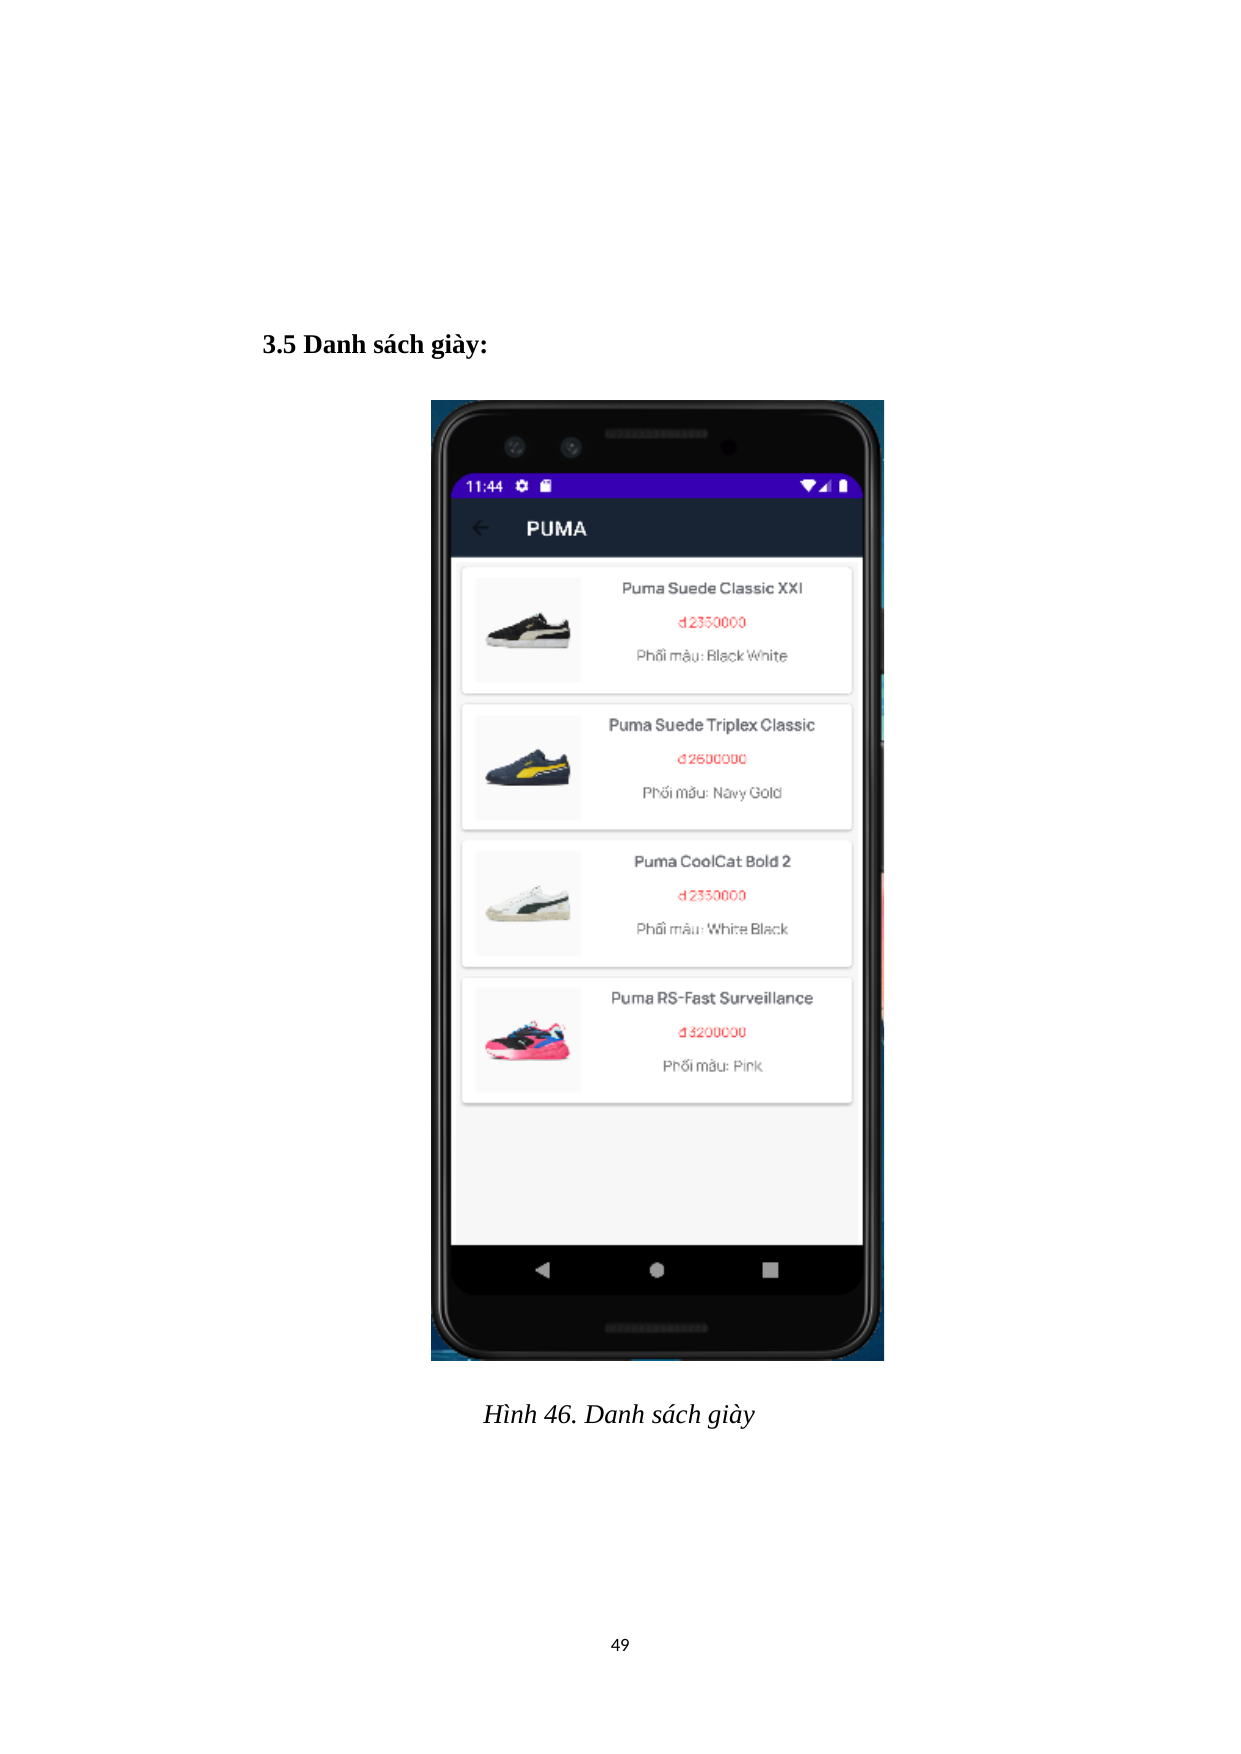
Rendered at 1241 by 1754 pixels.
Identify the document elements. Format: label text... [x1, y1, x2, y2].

picture [431, 400, 885, 1361]
list Danh sách giày: [262, 329, 1053, 360]
text Hình 46. Danh sách giày [187, 1398, 1053, 1429]
